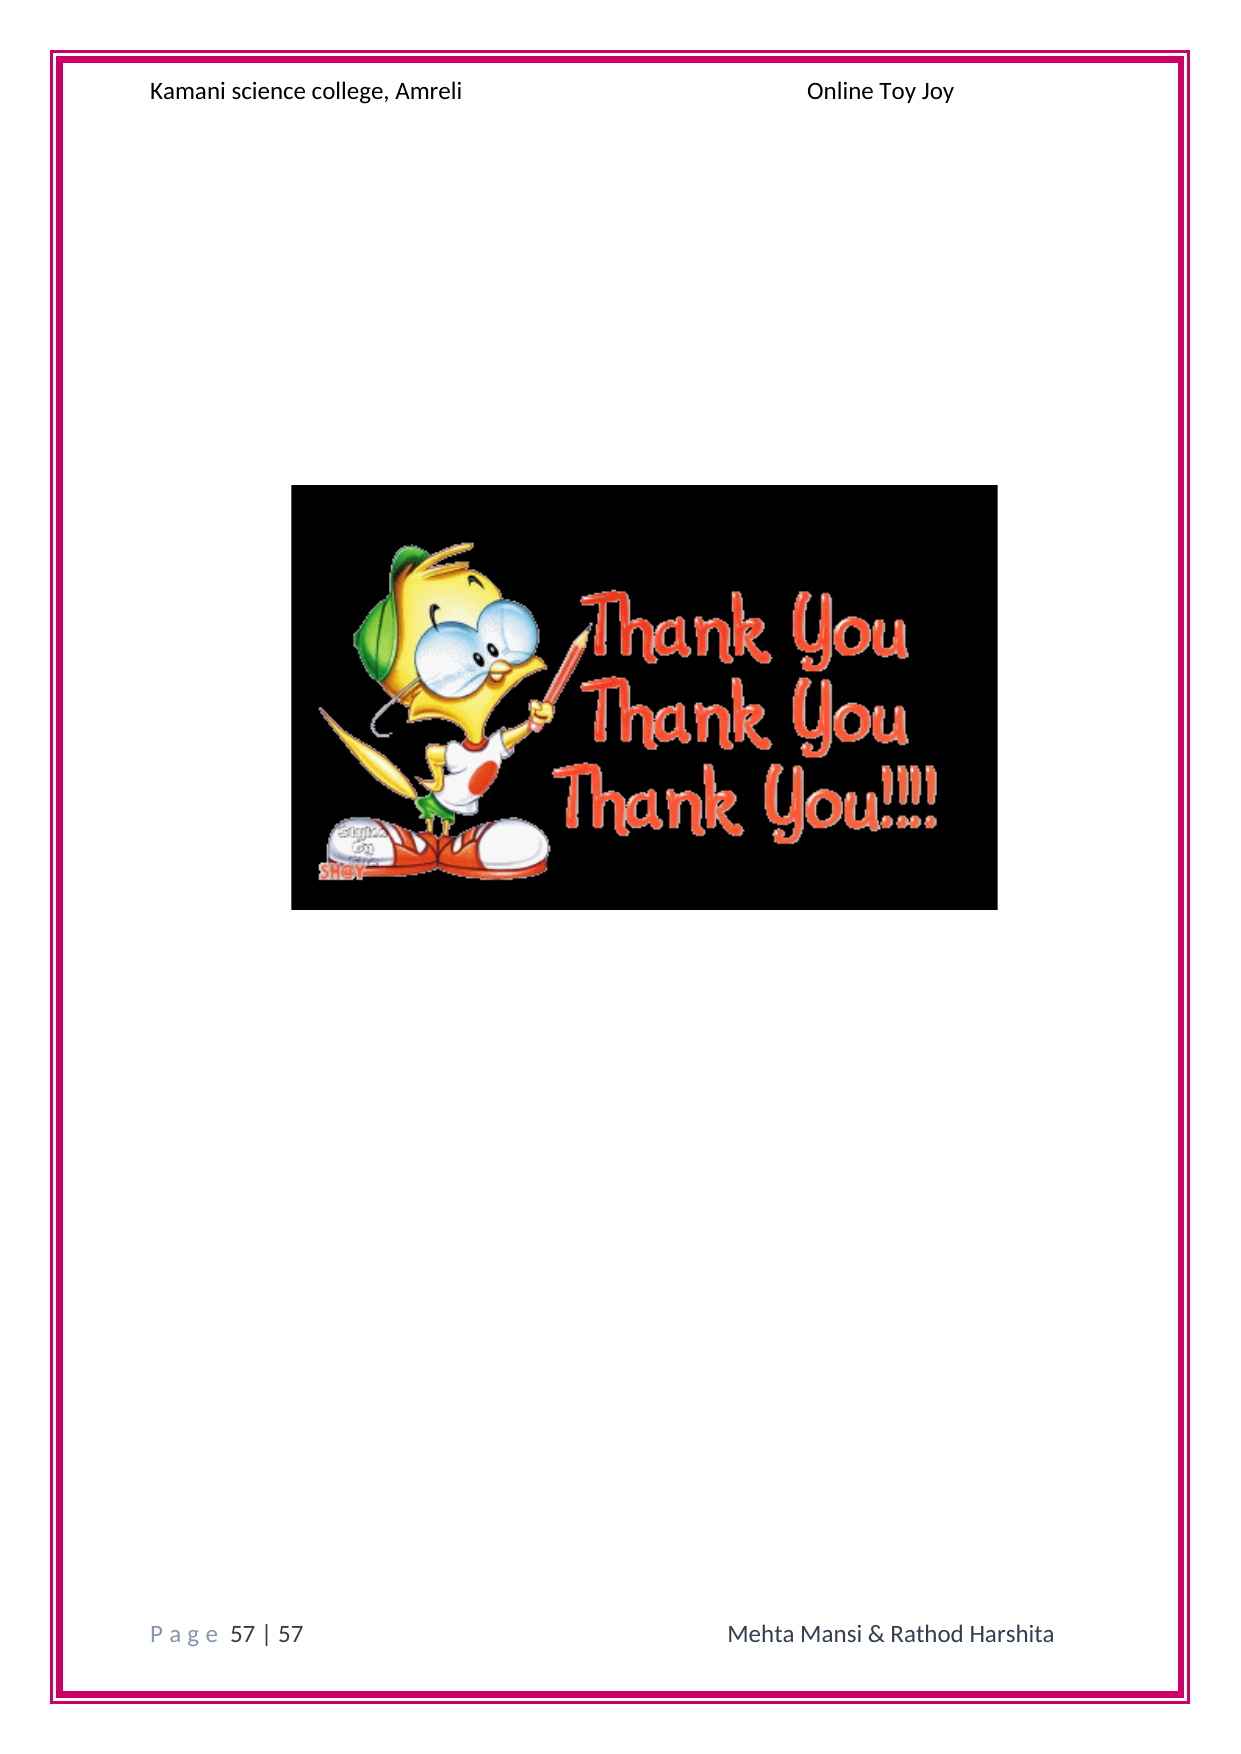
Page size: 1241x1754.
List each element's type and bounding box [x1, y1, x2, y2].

picture [291, 485, 998, 910]
